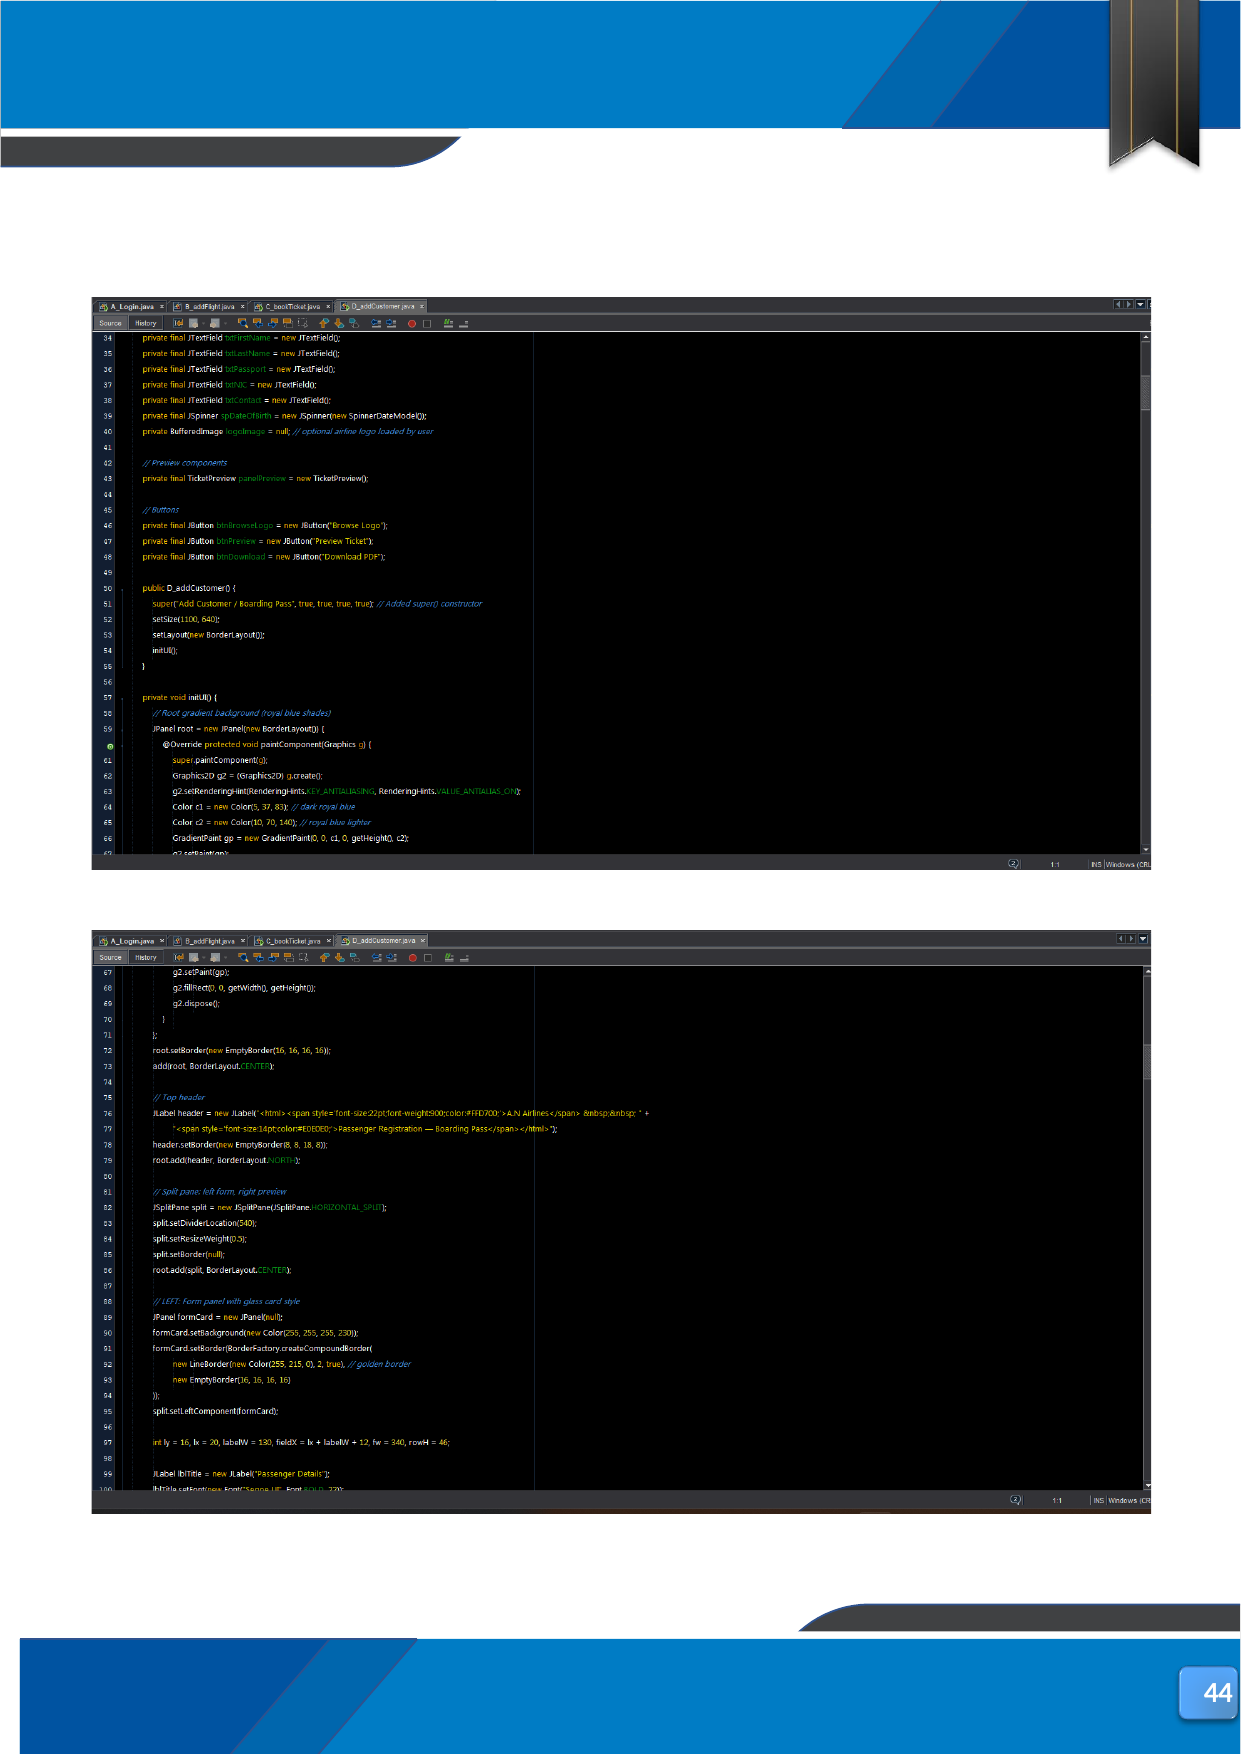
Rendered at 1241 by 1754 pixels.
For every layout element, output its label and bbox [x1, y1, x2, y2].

picture [1101, 0, 1207, 179]
picture [91, 297, 1152, 870]
picture [1170, 1661, 1241, 1731]
picture [91, 930, 1152, 1514]
